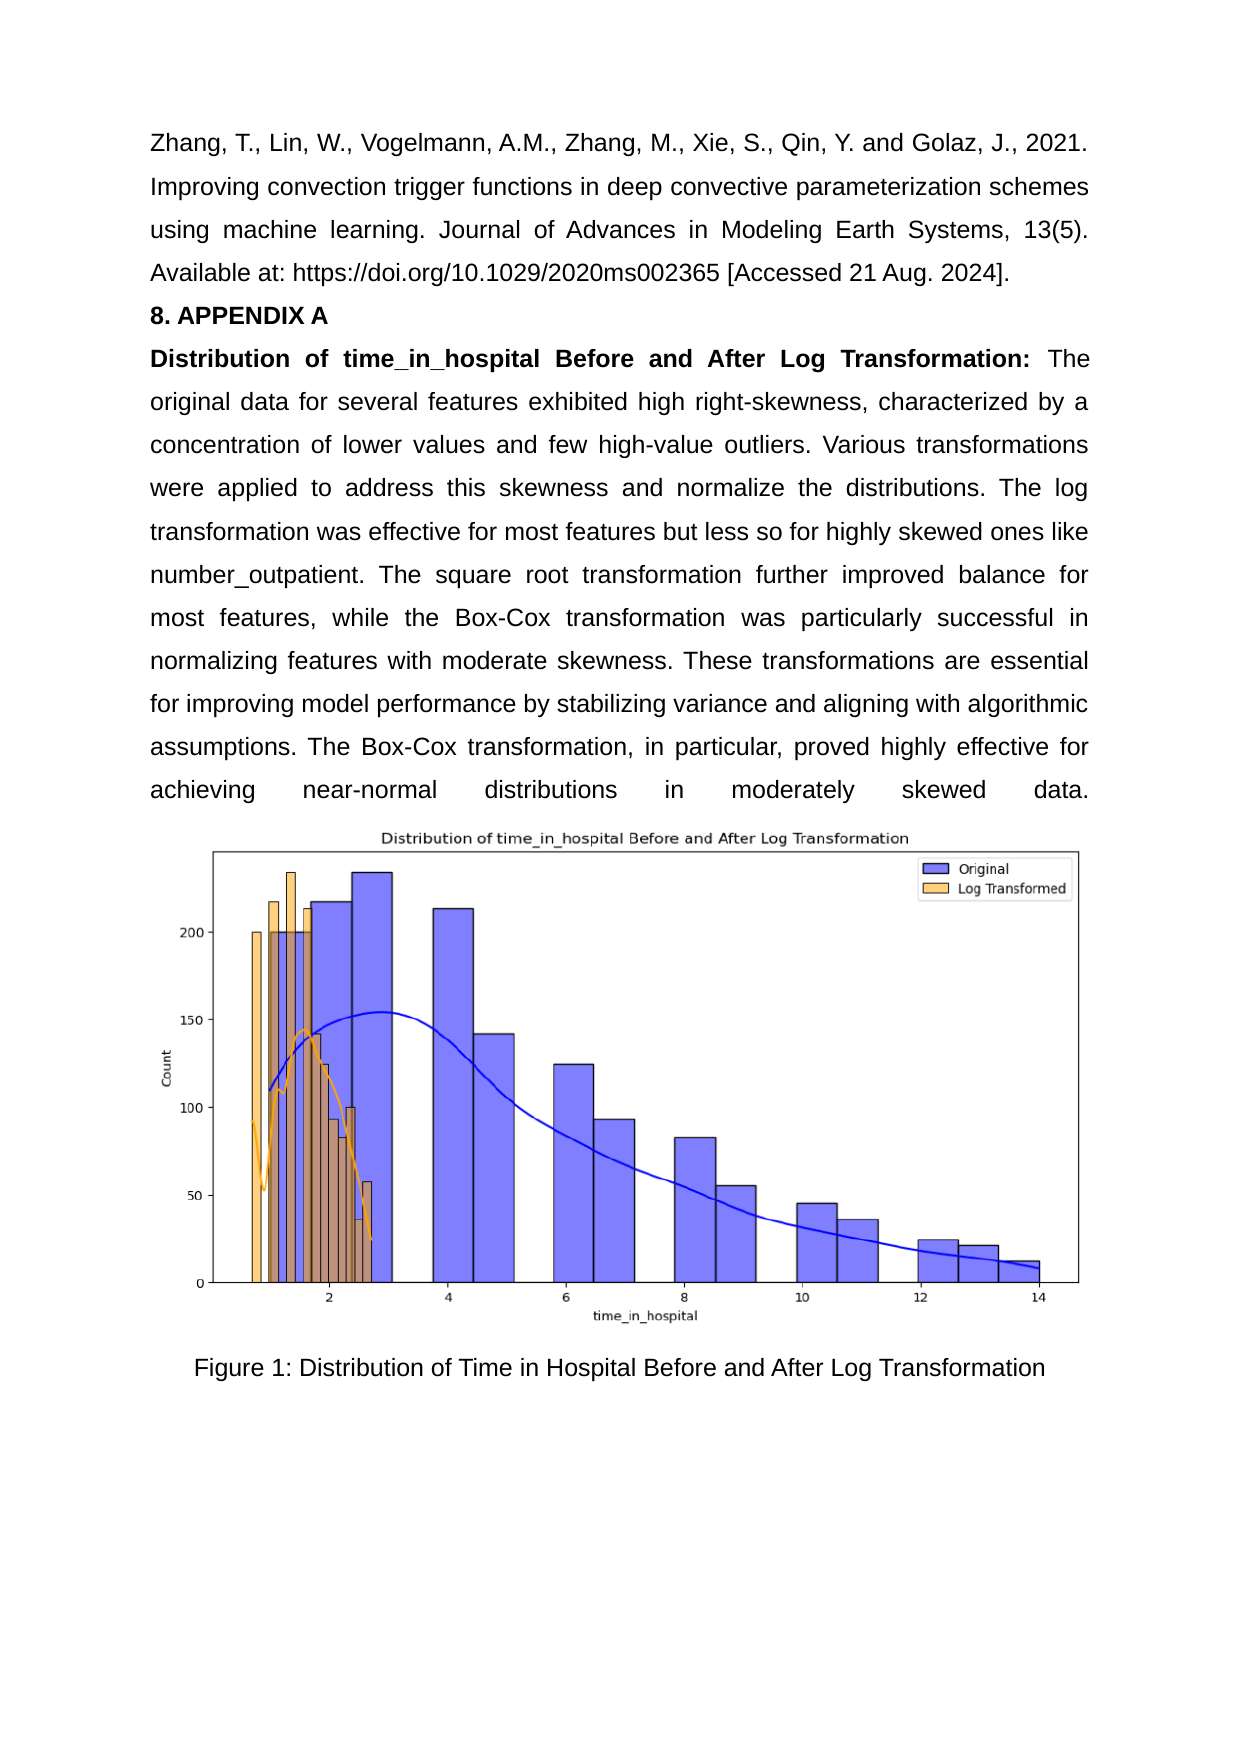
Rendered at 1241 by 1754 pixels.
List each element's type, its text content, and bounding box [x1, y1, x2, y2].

picture [150, 818, 1091, 1340]
text Zhang, T., Lin, W., Vogelmann, A.M., Zhang, M., Xie, S., Qin, Y. and Golaz, J., 2021. Improving convection trigger functions in deep convective parameterization schemes using machine learning. Journal of Advances in Modeling Earth Systems, 13(5). Available at: https://doi.org/10.1029/2020ms002365 [Accessed 21 Aug. 2024]. [150, 128, 1090, 287]
text 8. APPENDIX A [150, 301, 1090, 330]
text Figure 1: Distribution of Time in Hospital Before and After Log Transformation [150, 1353, 1090, 1382]
text Distribution of time_in_hospital Before and After Log Transformation: The original data for several features exhibited high right-skewness, characterized by a concentration of lower values and few high-value outliers. Various transformations were applied to address this skewness and normalize the distributions. The log transformation was effective for most features but less so for highly skewed ones like number_outpatient. The square root transformation further improved balance for most features, while the Box-Cox transformation was particularly successful in normalizing features with moderate skewness. These transformations are essential for improving model performance by stabilizing variance and aligning with algorithmic assumptions. The Box-Cox transformation, in particular, proved highly effective for achieving near-normal distributions in moderately skewed data. [150, 344, 1090, 818]
